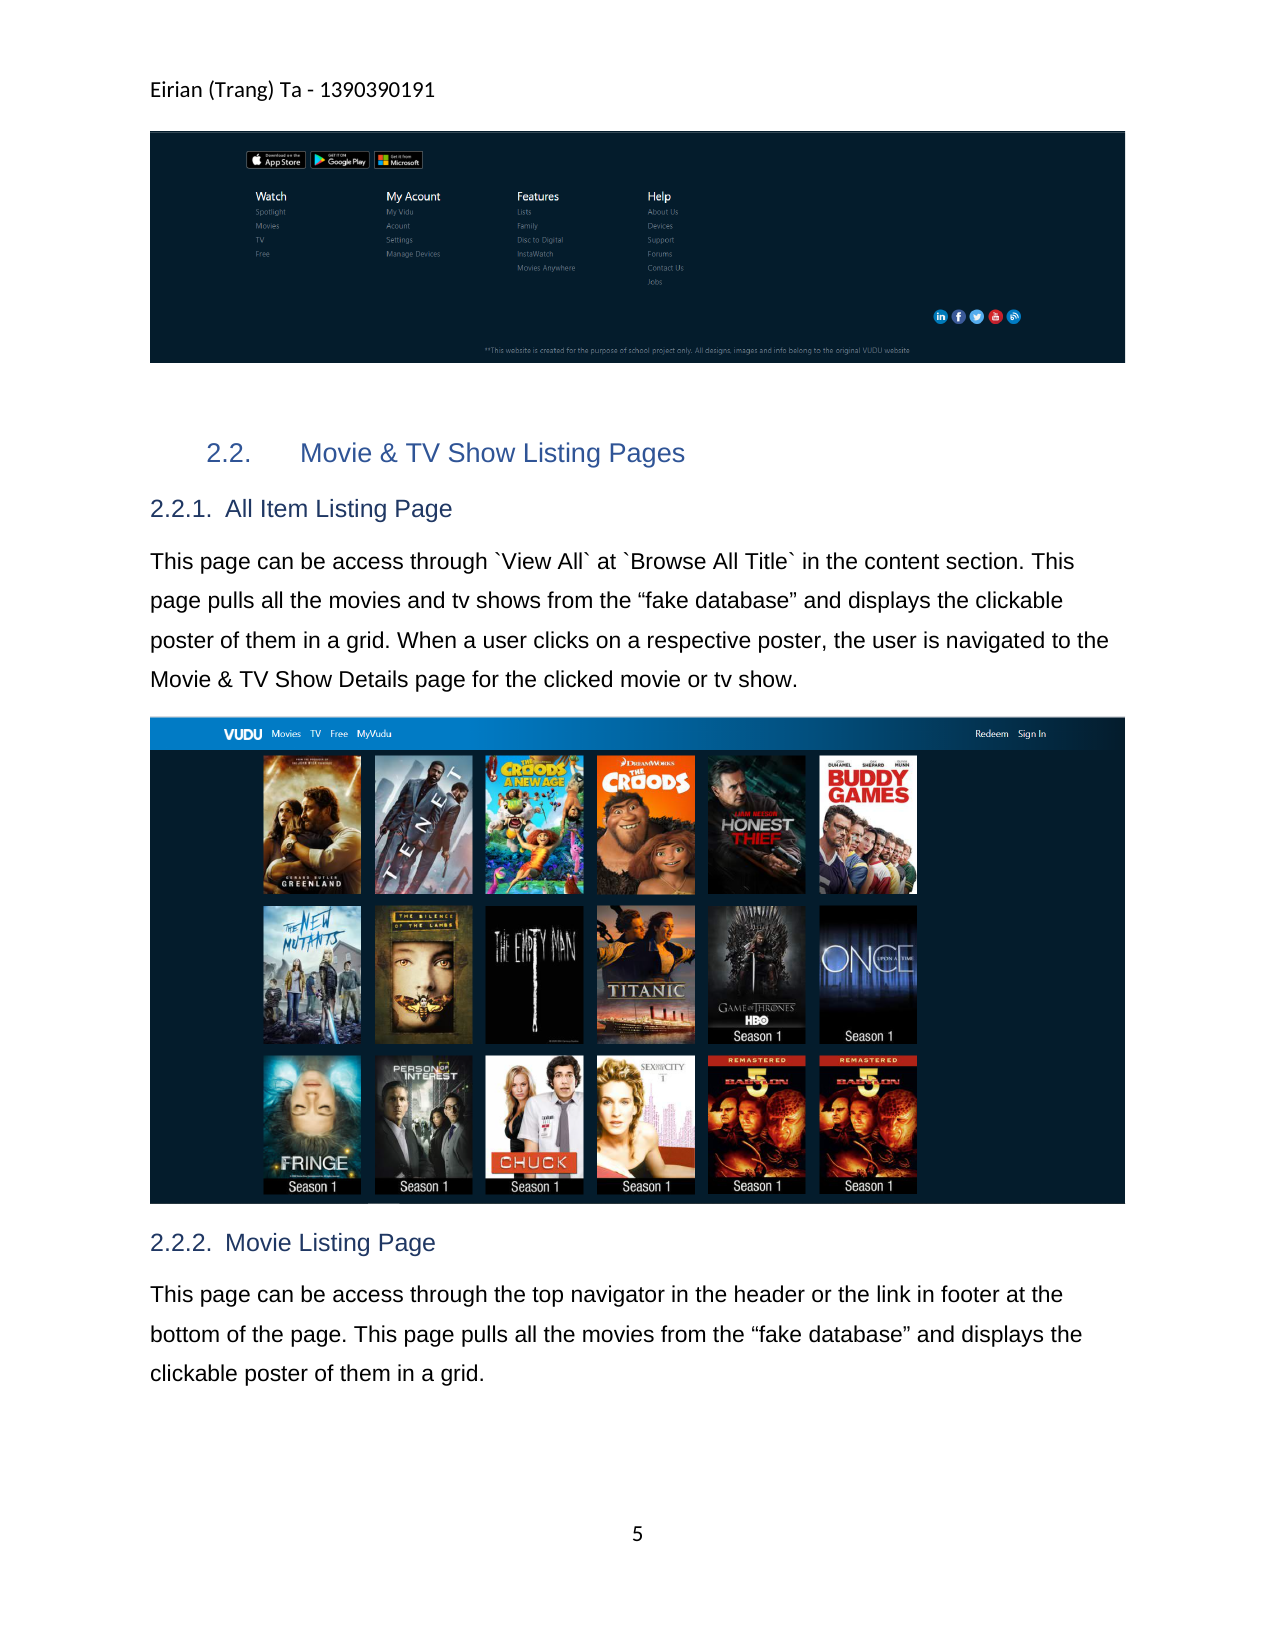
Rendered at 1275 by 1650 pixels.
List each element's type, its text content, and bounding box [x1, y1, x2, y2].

subtitle Movie & TV Show Listing Pages [206, 437, 1125, 468]
picture [150, 716, 1125, 1204]
subtitle Movie Listing Page [150, 1228, 1125, 1257]
text This page can be access through `View All` at `Browse All Title` in the content section. This page pulls all the movies and tv shows from the “fake database” and displays the clickable poster of them in a grid. When a user clicks on a respective poster, the user is navigated to the Movie & TV Show Details page for the clicked movie or tv show. [150, 548, 1125, 693]
picture [150, 131, 1125, 363]
text This page can be access through the top navigator in the header or the link in footer at the bottom of the page. This page pulls all the movies from the “fake database” and displays the clickable poster of them in a grid. [150, 1281, 1125, 1387]
subtitle All Item Listing Page [150, 494, 1125, 523]
